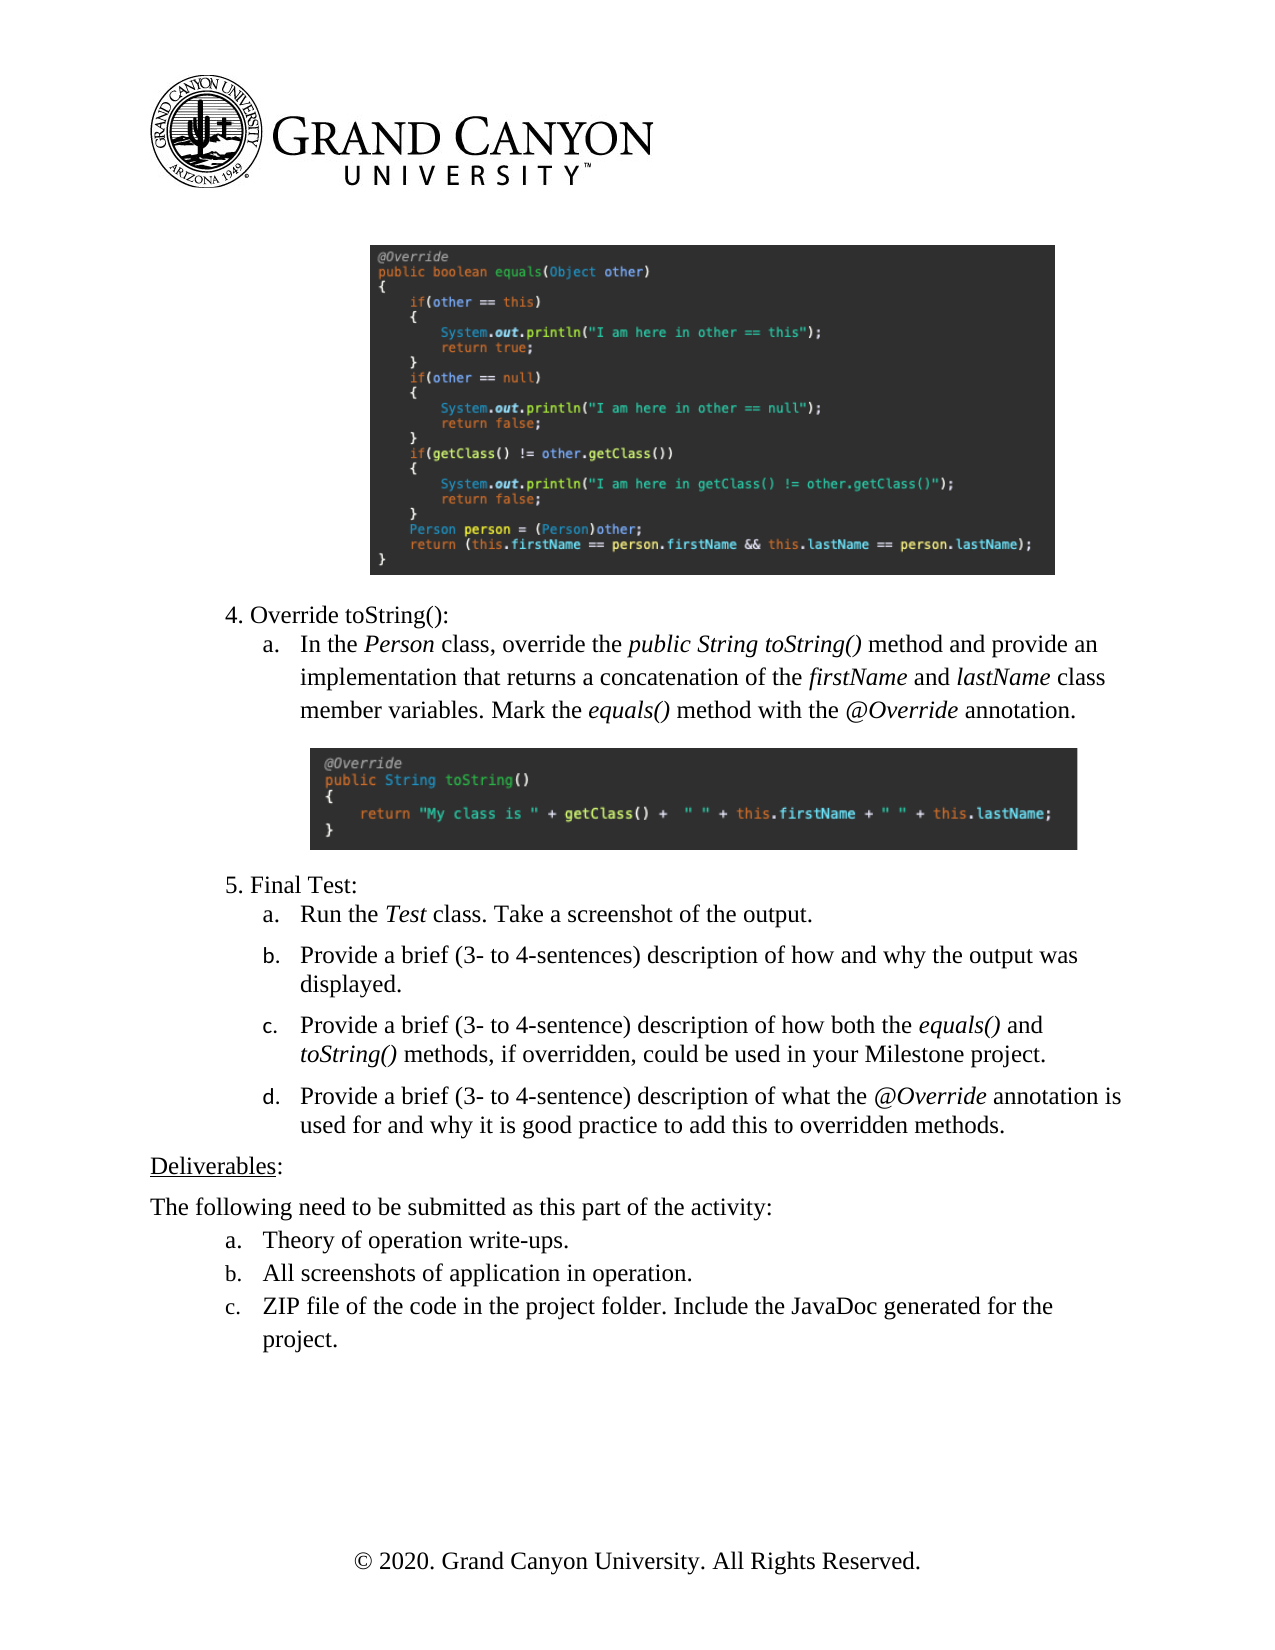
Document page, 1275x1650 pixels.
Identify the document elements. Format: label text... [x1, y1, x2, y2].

list Run the Test class. Take a screenshot of the output. [262, 899, 1125, 928]
text Deliverables: [150, 1151, 1125, 1180]
picture [150, 75, 654, 188]
list The following need to be submitted as this part of the activity: [150, 1192, 1125, 1221]
text 5. Final Test: [225, 870, 1125, 899]
list Theory of operation write-ups. [225, 1225, 1125, 1254]
list In the Person class, override the public String toString() method and provide an implementation that returns a concatenation of the firstName and lastName class member variables. Mark the equals() method with the @Override annotation. [262, 629, 1125, 723]
list Provide a brief (3- to 4-sentence) description of what the @Override annotation is used for and why it is good practice to add this to overridden methods. [262, 1081, 1125, 1138]
list Provide a brief (3- to 4-sentence) description of how both the equals() and toString() methods, if overridden, could be used in your Milestone project. [262, 1010, 1125, 1068]
list ZIP file of the code in the project folder. Include the JavaDoc generated for the project. [225, 1291, 1125, 1353]
text 4. Override toString(): [225, 600, 1125, 629]
list All screenshots of application in operation. [225, 1258, 1125, 1287]
picture [310, 748, 1078, 850]
list Provide a brief (3- to 4-sentences) description of how and why the output was displayed. [262, 940, 1125, 998]
picture [370, 245, 1055, 575]
